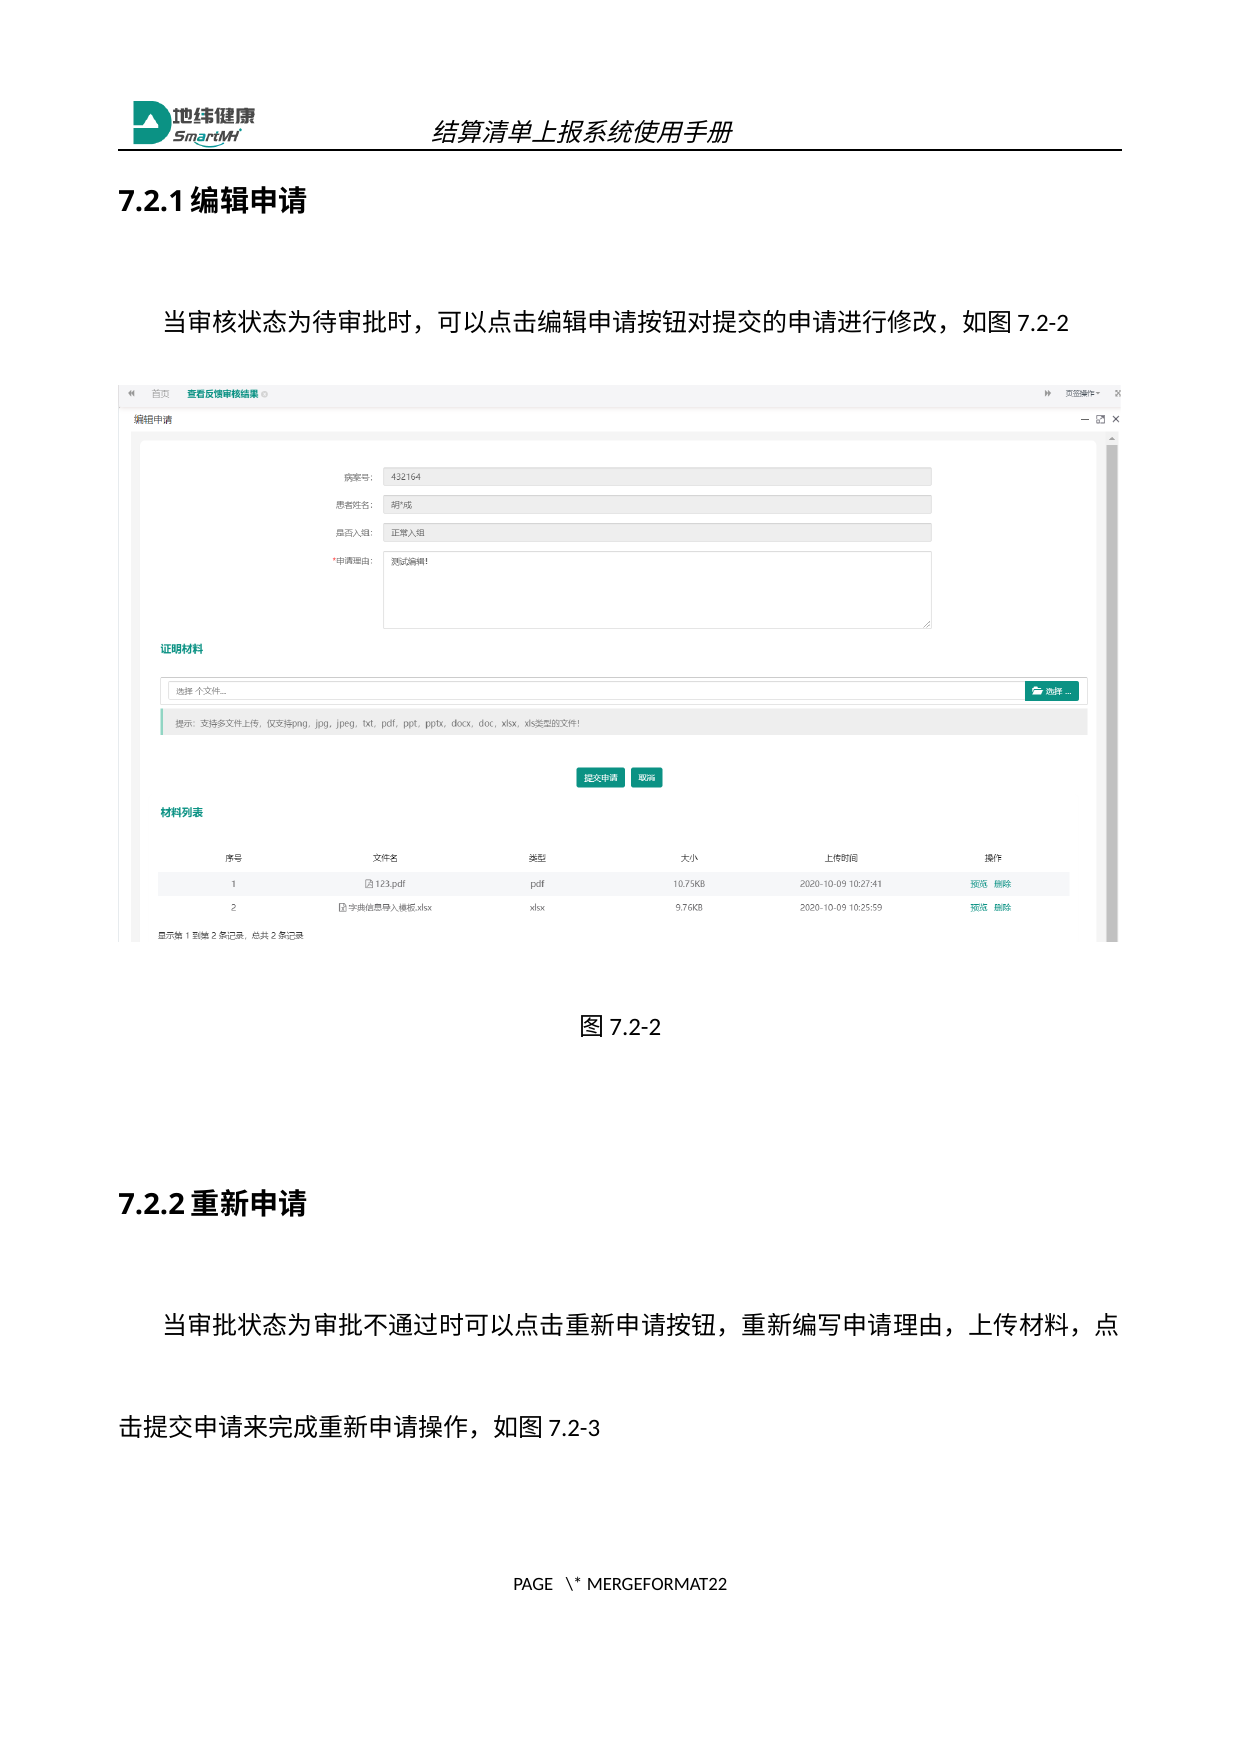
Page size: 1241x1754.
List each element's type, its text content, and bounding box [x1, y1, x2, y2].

subtitle 7.2.1编辑申请 [118, 165, 1122, 233]
picture [118, 385, 1121, 942]
text 当审核状态为待审批时，可以点击编辑申请按钮对提交的申请进行修改，如图7.2-2 [118, 287, 1122, 355]
picture [129, 94, 258, 149]
text 当审批状态为审批不通过时可以点击重新申请按钮，重新编写申请理由，上传材料，点击提交申请来完成重新申请操作，如图7.2-3 [118, 1289, 1122, 1459]
text 图7.2-2 [118, 991, 1122, 1058]
subtitle 7.2.2重新申请 [118, 1167, 1122, 1235]
